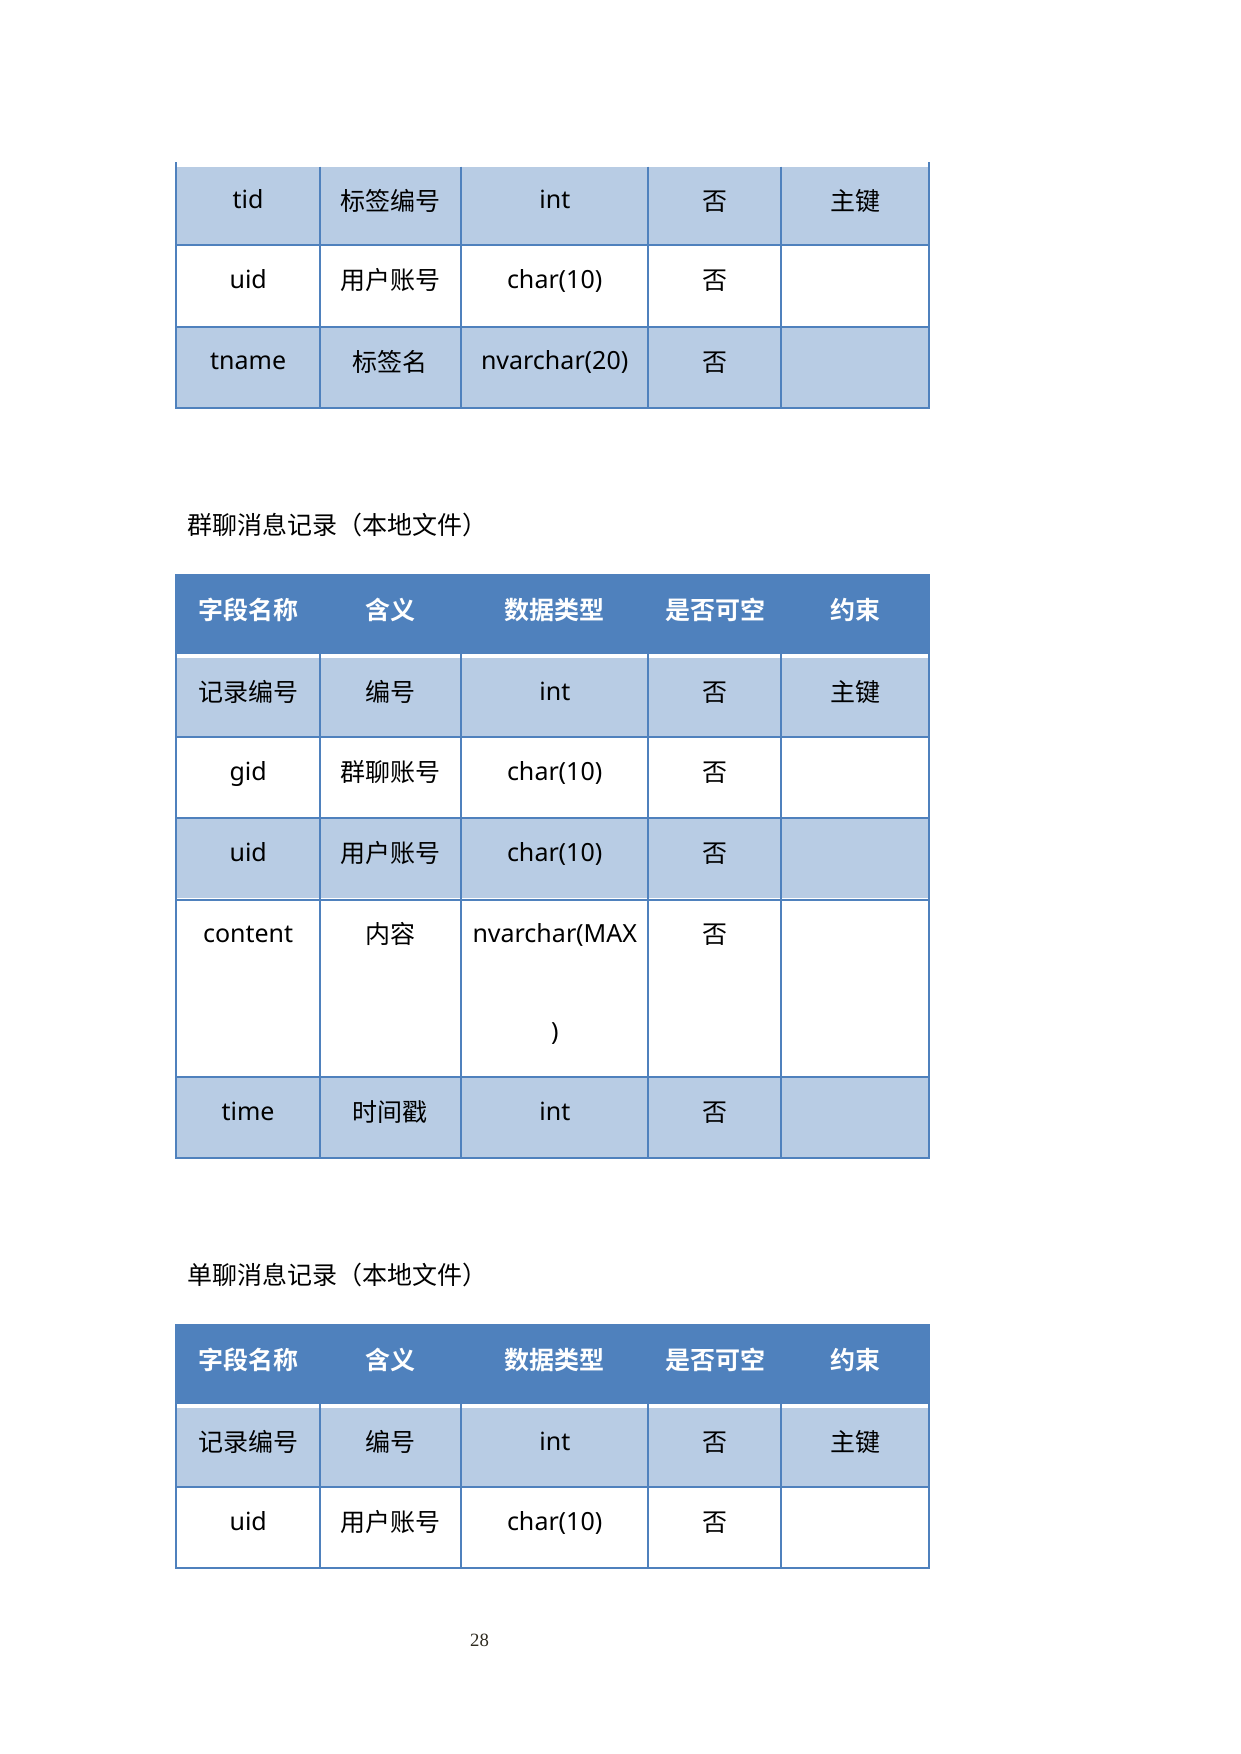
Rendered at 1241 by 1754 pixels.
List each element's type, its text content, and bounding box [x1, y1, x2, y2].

table_cell uid [177, 1488, 319, 1567]
table_cell int [462, 1078, 647, 1157]
table_cell 否 [649, 1408, 780, 1486]
table_cell time [177, 1078, 319, 1157]
table_cell 否 [649, 1078, 780, 1157]
table_cell int [462, 658, 647, 736]
table_cell nvarchar(MAX) [462, 901, 647, 1076]
table_cell 否 [649, 167, 780, 244]
table_cell 否 [649, 1488, 780, 1567]
table_cell 内容 [321, 901, 460, 1076]
table_cell uid [177, 819, 319, 898]
table_cell 主键 [782, 1408, 928, 1486]
table_cell [782, 738, 928, 817]
table_cell 否 [649, 738, 780, 817]
table_header 是否可空 [649, 1326, 780, 1404]
table_cell int [462, 167, 647, 244]
table_cell gid [177, 738, 319, 817]
table_cell 否 [649, 901, 780, 1076]
table_cell 时间戳 [321, 1078, 460, 1157]
table_cell 记录编号 [177, 658, 319, 736]
table_cell 用户账号 [321, 1488, 460, 1567]
table_cell 标签名 [321, 328, 460, 407]
table_header 字段名称 [177, 1326, 319, 1404]
table_cell 用户账号 [321, 819, 460, 898]
table_cell 用户账号 [321, 246, 460, 326]
table_cell [782, 1078, 928, 1157]
table_header 数据类型 [462, 1326, 647, 1404]
table_cell nvarchar(20) [462, 328, 647, 407]
table_cell [782, 1488, 928, 1567]
table_cell [782, 901, 928, 1076]
table_cell 主键 [782, 167, 928, 244]
table_cell 群聊账号 [321, 738, 460, 817]
table_cell 否 [649, 658, 780, 736]
table_header 是否可空 [649, 576, 780, 654]
table_header 数据类型 [462, 576, 647, 654]
table_cell [782, 328, 928, 407]
table_cell char(10) [462, 819, 647, 898]
table_header 约束 [782, 1326, 928, 1404]
table_cell [782, 819, 928, 898]
table_cell tid [177, 167, 319, 244]
table_cell 记录编号 [177, 1408, 319, 1486]
table_cell char(10) [462, 246, 647, 326]
table_cell int [462, 1408, 647, 1486]
table_header 约束 [782, 576, 928, 654]
table_cell 否 [649, 328, 780, 407]
table_header 含义 [321, 1326, 460, 1404]
table_cell [782, 246, 928, 326]
table_cell 否 [649, 246, 780, 326]
table_cell content [177, 901, 319, 1076]
text 群聊消息记录（本地文件） [187, 491, 1053, 556]
table_cell 主键 [782, 658, 928, 736]
table_cell 编号 [321, 658, 460, 736]
table_cell 编号 [321, 1408, 460, 1486]
text 单聊消息记录（本地文件） [187, 1241, 1053, 1306]
table_cell char(10) [462, 1488, 647, 1567]
table_cell 标签编号 [321, 167, 460, 244]
table_cell tname [177, 328, 319, 407]
table_header 字段名称 [177, 576, 319, 654]
table_cell char(10) [462, 738, 647, 817]
table_cell uid [177, 246, 319, 326]
table_cell 否 [649, 819, 780, 898]
table_header 含义 [321, 576, 460, 654]
